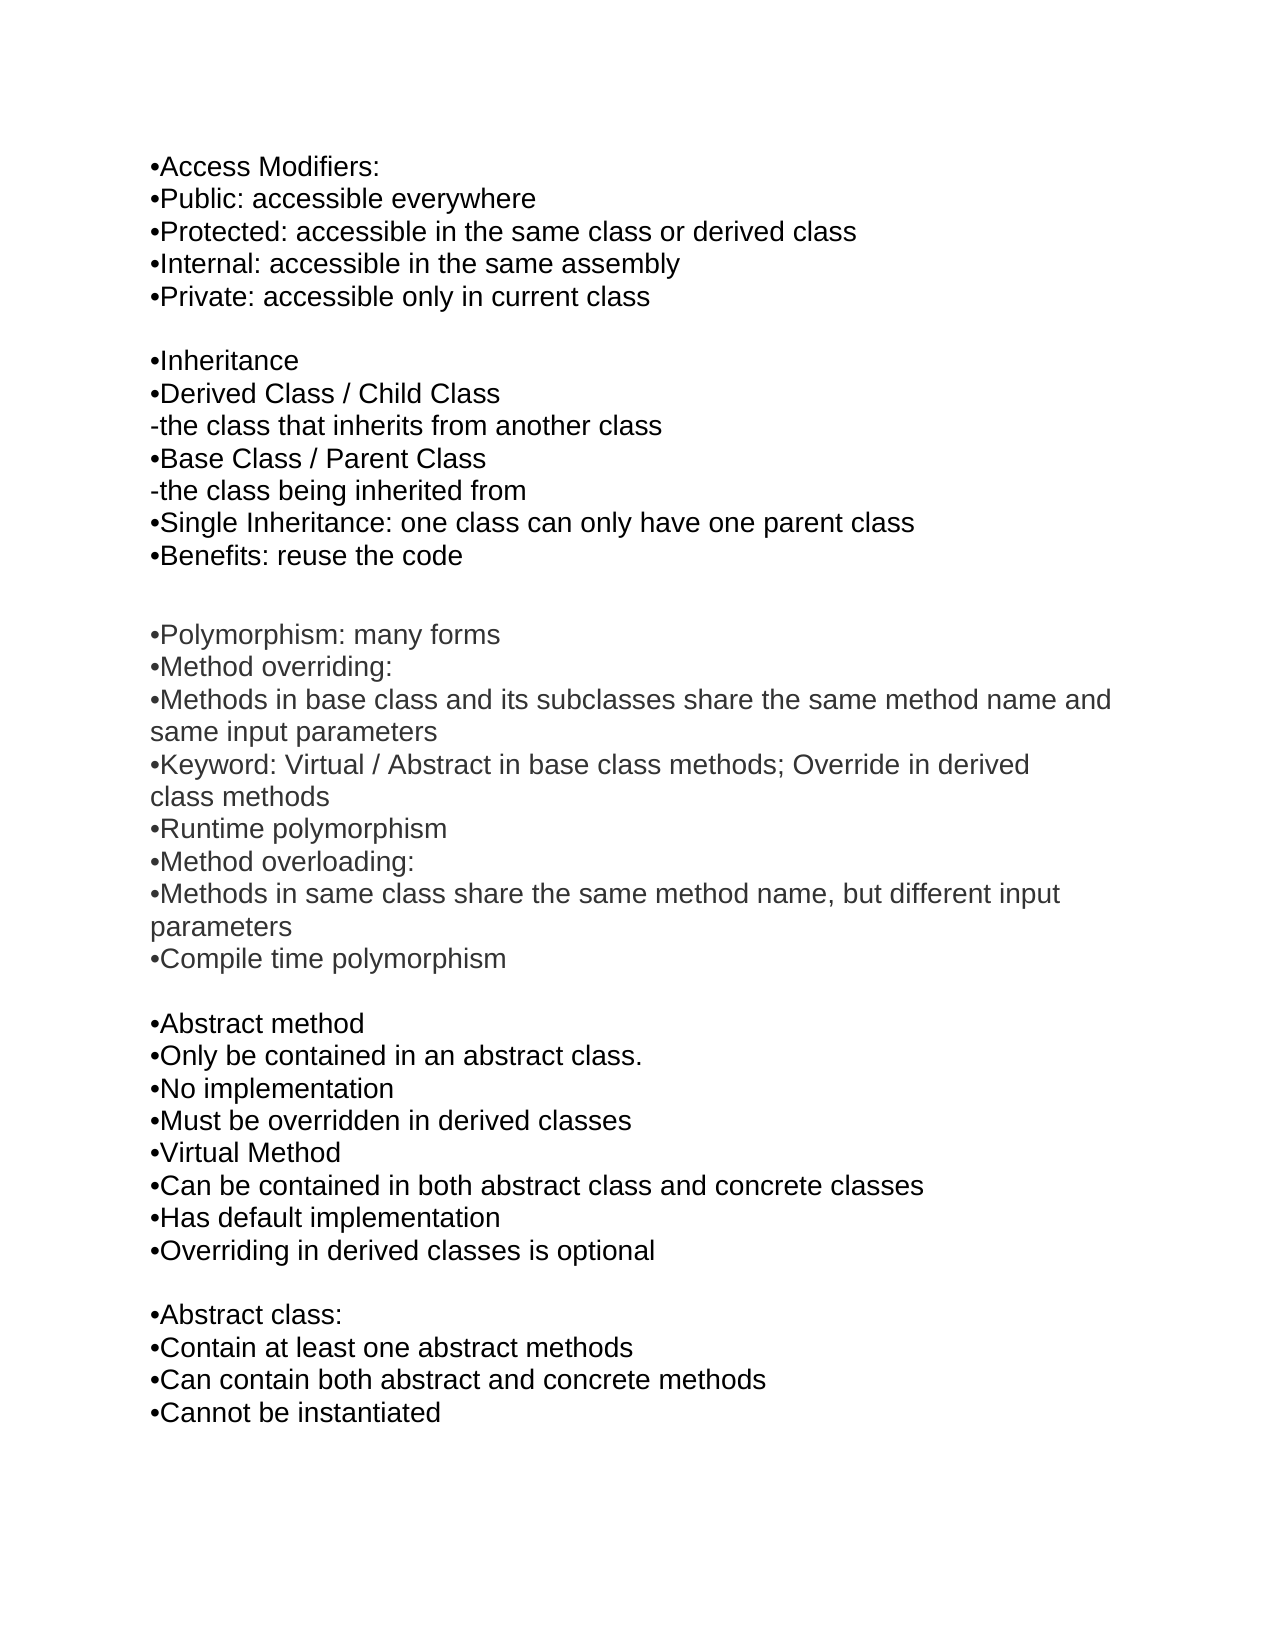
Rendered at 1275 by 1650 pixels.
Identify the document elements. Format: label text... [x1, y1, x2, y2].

text •Only be contained in an abstract class. [150, 1039, 1125, 1072]
text •Can contain both abstract and concrete methods [150, 1363, 1125, 1396]
text parameters [150, 909, 1125, 942]
text •Must be overridden in derived classes [150, 1104, 1125, 1136]
text -the class being inherited from [150, 474, 1125, 506]
text •Inheritance [150, 344, 1125, 377]
text •Method overloading: [150, 845, 1125, 877]
text •Abstract method [150, 1007, 1125, 1039]
text •Contain at least one abstract methods [150, 1331, 1125, 1363]
text •Can be contained in both abstract class and concrete classes [150, 1169, 1125, 1201]
text •Public: accessible everywhere [150, 182, 1125, 215]
text •Private: accessible only in current class [150, 279, 1125, 312]
text -the class that inherits from another class [150, 409, 1125, 442]
text •Single Inheritance: one class can only have one parent class [150, 506, 1125, 539]
text •Benefits: reuse the code [150, 539, 1125, 571]
text •Abstract class: [150, 1298, 1125, 1331]
text •Runtime polymorphism [150, 812, 1125, 845]
text •No implementation [150, 1072, 1125, 1104]
text •Virtual Method [150, 1136, 1125, 1169]
text •Derived Class / Child Class [150, 377, 1125, 409]
text class methods [150, 780, 1125, 812]
text •Method overriding: [150, 650, 1125, 683]
text •Cannot be instantiated [150, 1396, 1125, 1428]
text •Internal: accessible in the same assembly [150, 247, 1125, 279]
text •Access Modifiers: [150, 150, 1125, 182]
text •Overriding in derived classes is optional [150, 1233, 1125, 1266]
text •Polymorphism: many forms [150, 618, 1125, 650]
text •Protected: accessible in the same class or derived class [150, 215, 1125, 247]
text •Compile time polymorphism [150, 942, 1125, 974]
text •Has default implementation [150, 1201, 1125, 1233]
text •Methods in same class share the same method name, but different input [150, 877, 1125, 909]
text same input parameters [150, 715, 1125, 748]
text •Base Class / Parent Class [150, 442, 1125, 474]
text •Keyword: Virtual / Abstract in base class methods; Override in derived [150, 748, 1125, 780]
text •Methods in base class and its subclasses share the same method name and [150, 683, 1125, 715]
